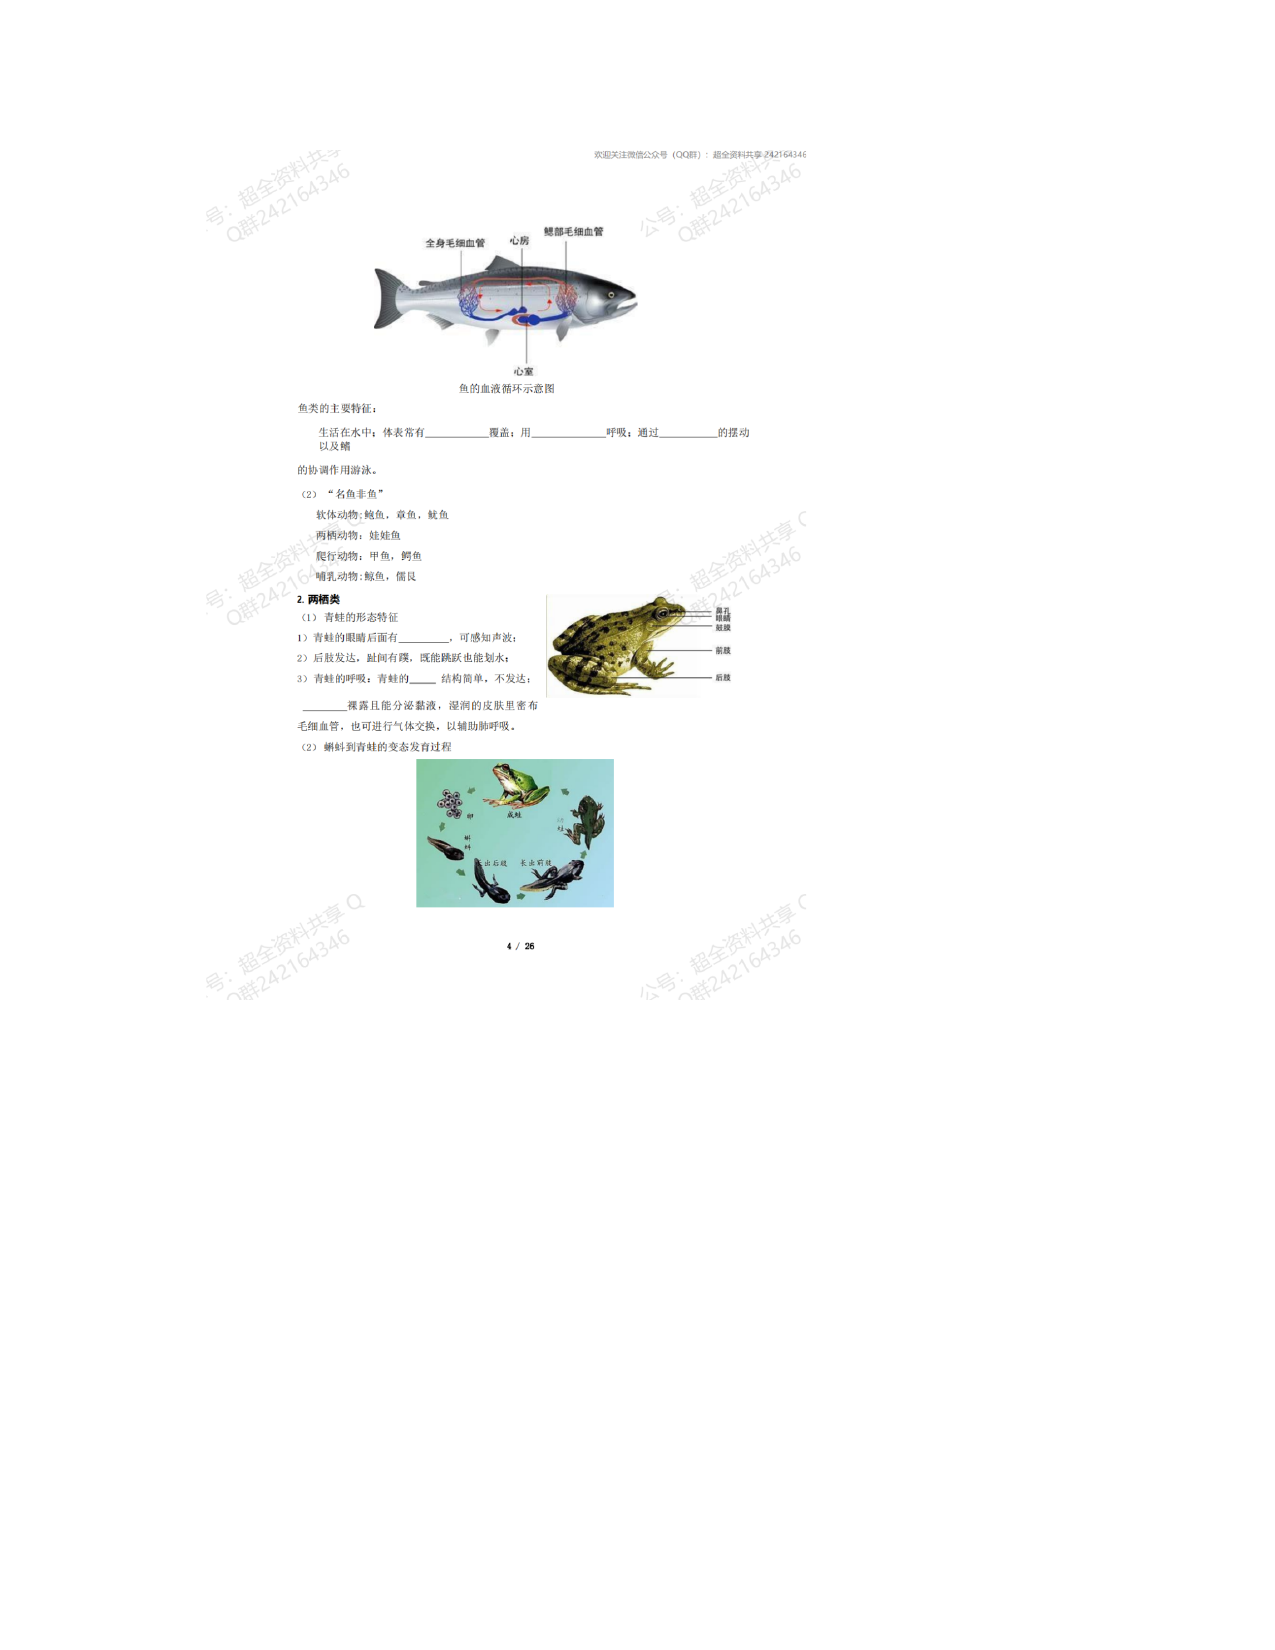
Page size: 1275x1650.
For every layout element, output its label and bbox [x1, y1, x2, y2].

picture [206, 150, 807, 1000]
